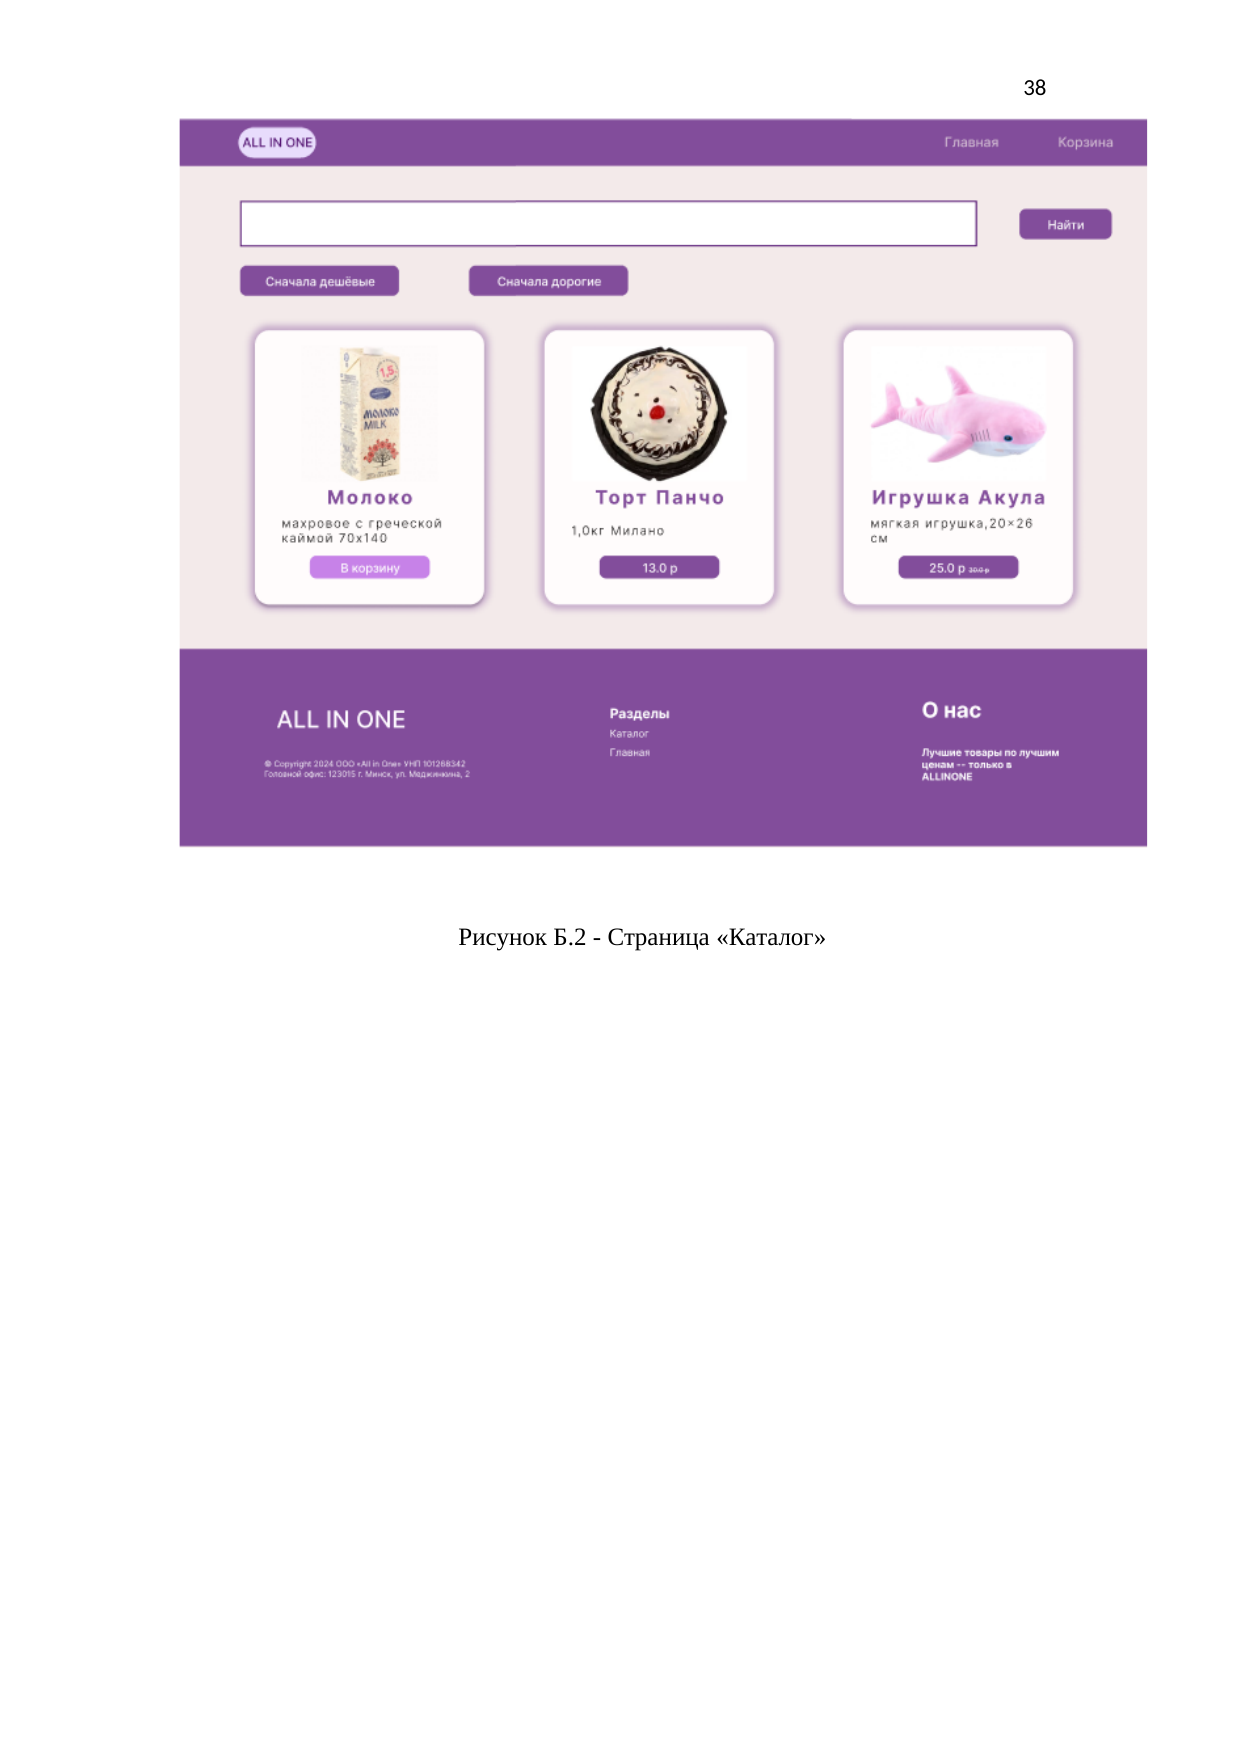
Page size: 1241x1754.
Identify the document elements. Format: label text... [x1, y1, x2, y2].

text Рисунок Б.2 - Страница «Каталог» [136, 922, 1104, 950]
picture [179, 118, 1148, 848]
